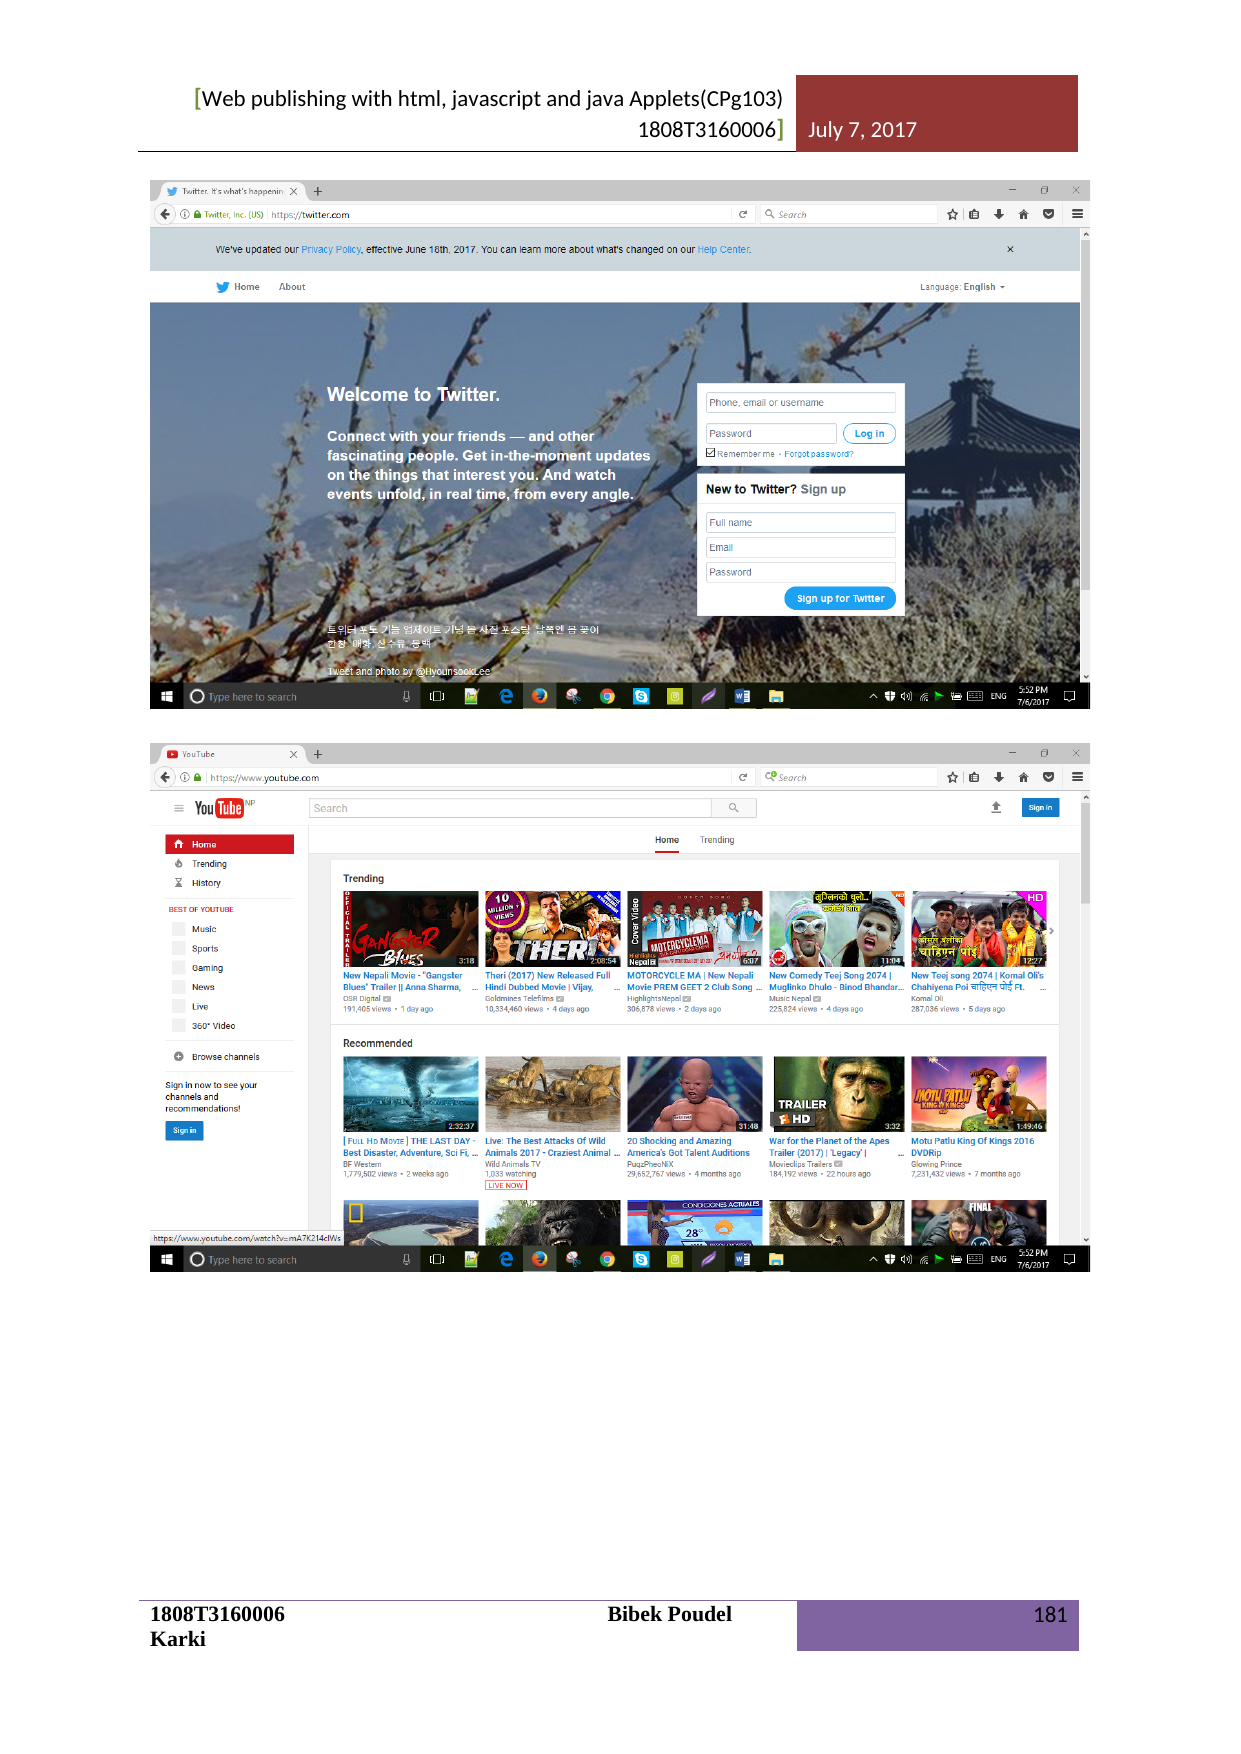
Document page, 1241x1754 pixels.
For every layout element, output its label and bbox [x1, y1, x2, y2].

picture [150, 180, 1091, 709]
picture [150, 743, 1091, 1272]
